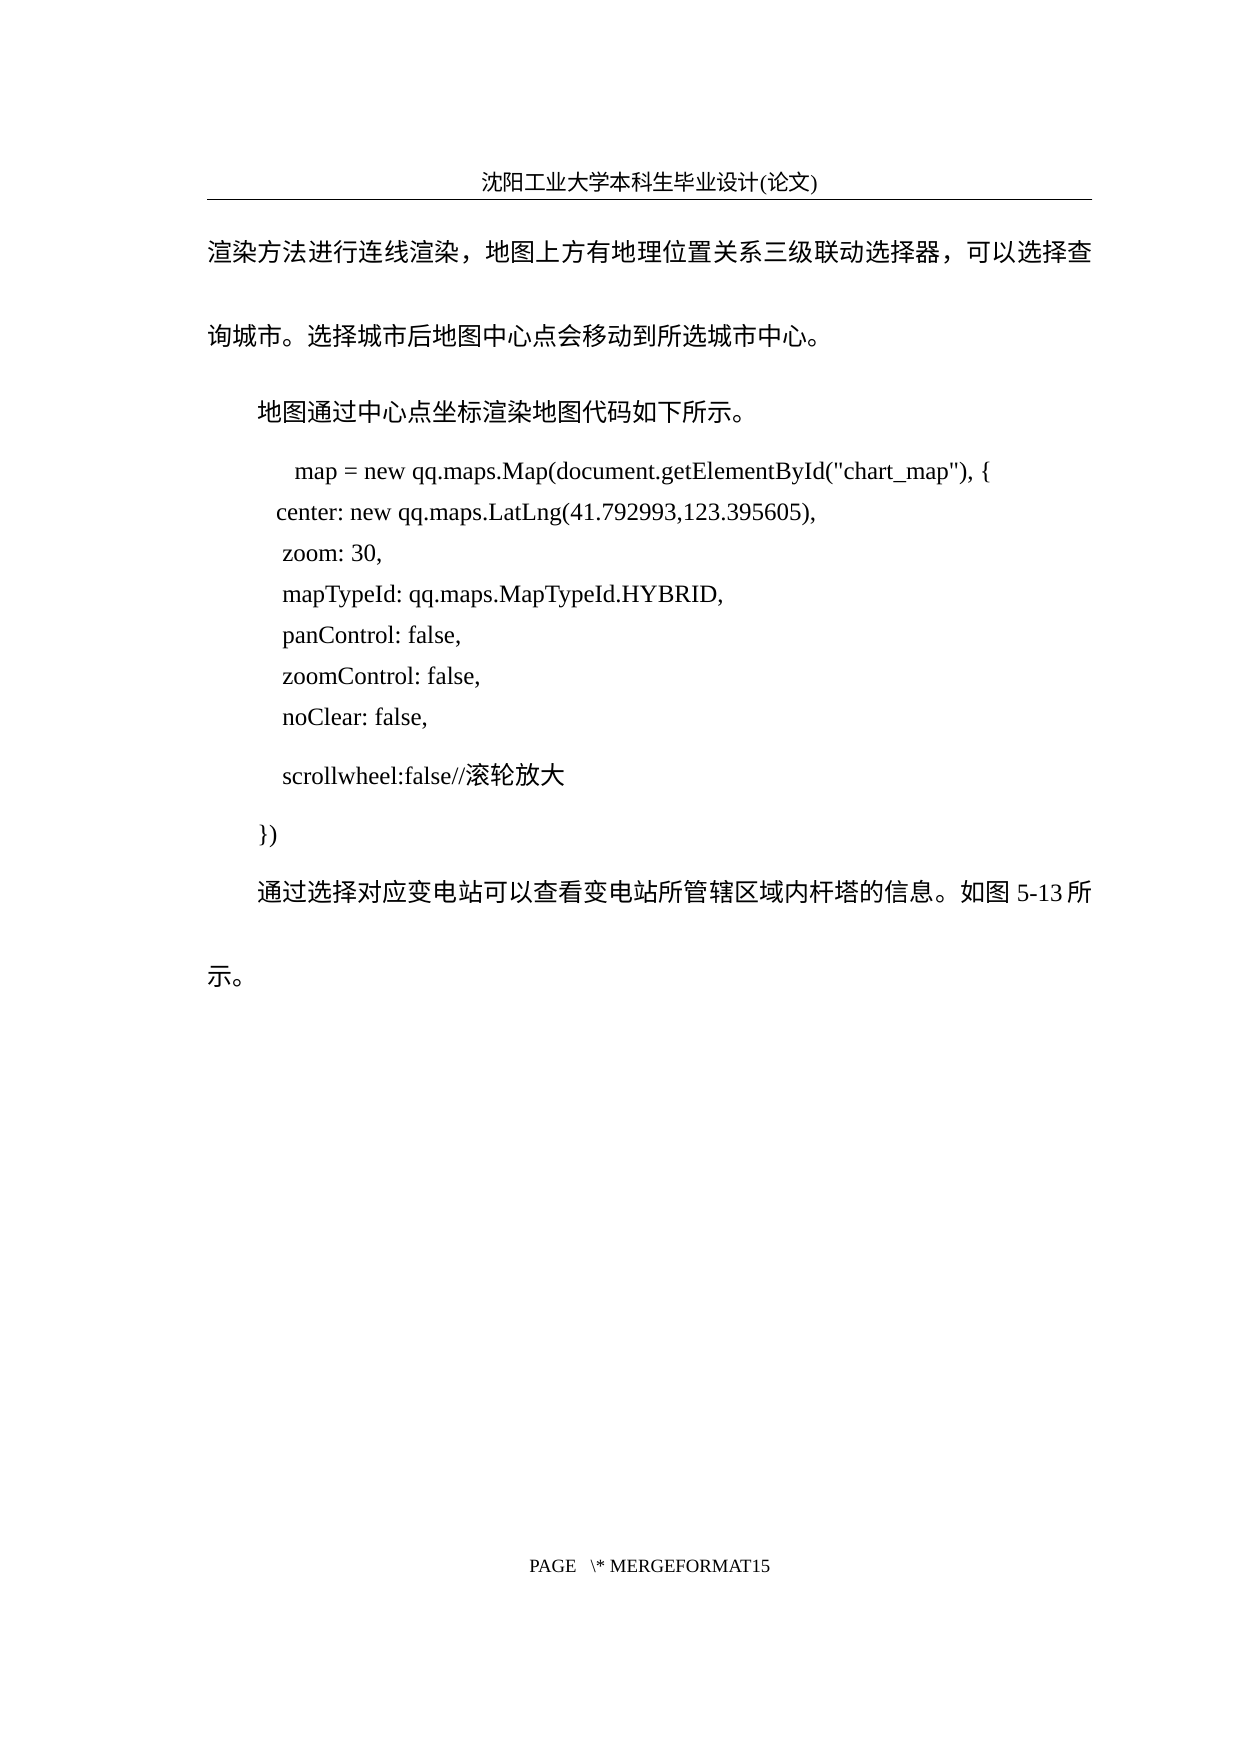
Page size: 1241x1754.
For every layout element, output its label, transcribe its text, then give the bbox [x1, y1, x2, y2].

text }) [207, 817, 1092, 849]
text 通过选择对应变电站可以查看变电站所管辖区域内杆塔的信息。如图5-13所示。 [207, 858, 1092, 1007]
text map = new qq.maps.Map(document.getElementById("chart_map"), { [288, 454, 1092, 486]
text panControl: false, [207, 618, 1092, 651]
text center: new qq.maps.LatLng(41.792993,123.395605), [207, 495, 1092, 527]
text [207, 218, 1092, 367]
text zoom: 30, [207, 536, 1092, 568]
text mapTypeId: qq.maps.MapTypeId.HYBRID, [207, 577, 1092, 609]
text 地图通过中心点坐标渲染地图代码如下所示。 [207, 378, 1092, 443]
text zoomControl: false, [207, 659, 1092, 692]
text scrollwheel:false//滚轮放大 [207, 741, 1092, 806]
text noClear: false, [207, 700, 1092, 733]
